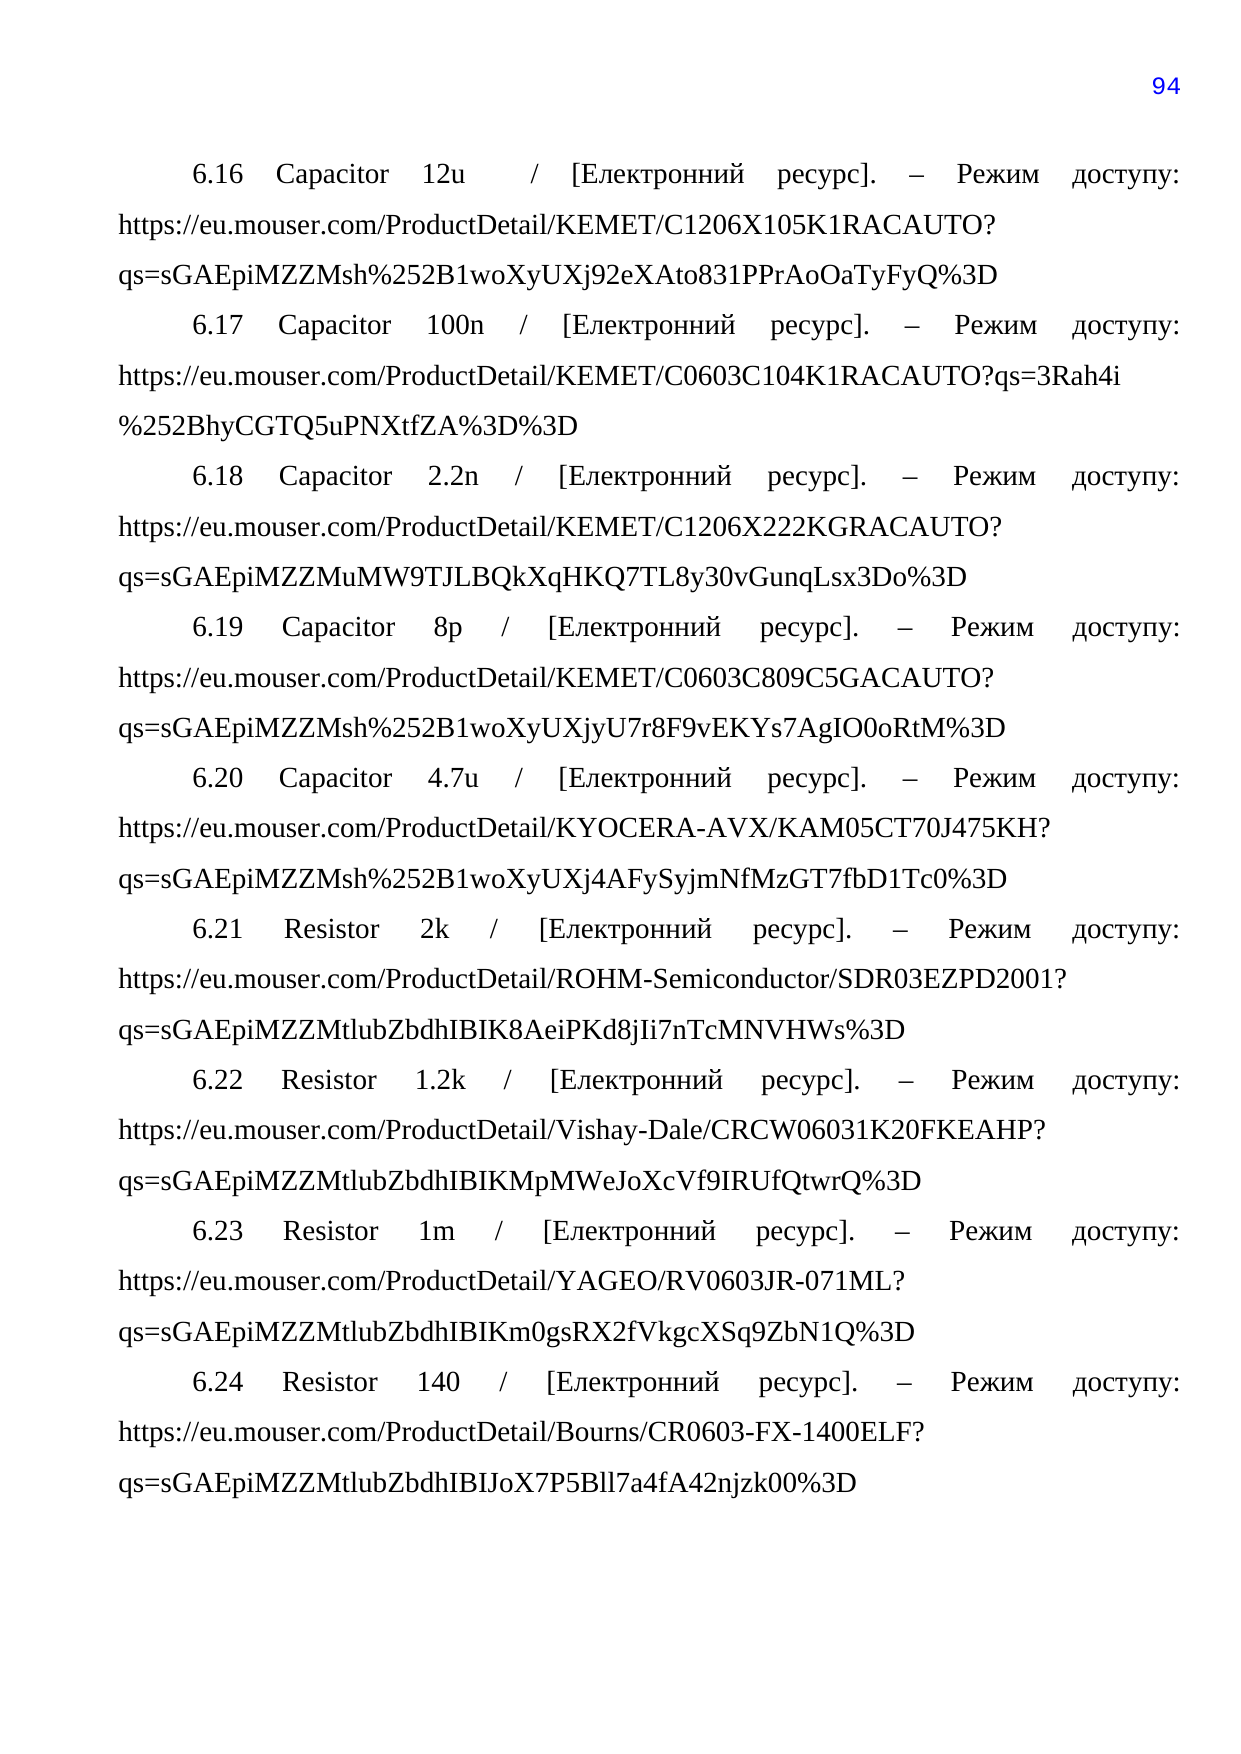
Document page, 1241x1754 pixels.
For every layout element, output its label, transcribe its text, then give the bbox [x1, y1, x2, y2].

text 6.24 Resistor 140 / [Електронний ресурс]. – Режим доступу: https://eu.mouser.com/ProductDetail/Bourns/CR0603-FX-1400ELF?qs=sGAEpiMZZMtlubZbdhIBIJoX7P5Bll7a4fA42njzk00%3D [118, 1364, 1181, 1498]
text 6.23 Resistor 1m / [Електронний ресурс]. – Режим доступу: https://eu.mouser.com/ProductDetail/YAGEO/RV0603JR-071ML?qs=sGAEpiMZZMtlubZbdhIBIKm0gsRX2fVkgcXSq9ZbN1Q%3D [118, 1213, 1181, 1347]
text 6.21 Resistor 2k / [Електронний ресурс]. – Режим доступу: https://eu.mouser.com/ProductDetail/ROHM-Semiconductor/SDR03EZPD2001?qs=sGAEpiMZZMtlubZbdhIBIK8AeiPKd8jIi7nTcMNVHWs%3D [118, 911, 1181, 1045]
text 6.17 Capacitor 100n / [Електронний ресурс]. – Режим доступу: https://eu.mouser.com/ProductDetail/KEMET/C0603C104K1RACAUTO?qs=3Rah4i%252BhyCGTQ5uPNXtfZA%3D%3D [118, 307, 1181, 442]
text 6.16 Capacitor 12u / [Електронний ресурс]. – Режим доступу: https://eu.mouser.com/ProductDetail/KEMET/C1206X105K1RACAUTO?qs=sGAEpiMZZMsh%252B1woXyUXj92eXAto831PPrAoOaTyFyQ%3D [118, 157, 1181, 291]
text 6.20 Capacitor 4.7u / [Електронний ресурс]. – Режим доступу: https://eu.mouser.com/ProductDetail/KYOCERA-AVX/KAM05CT70J475KH?qs=sGAEpiMZZMsh%252B1woXyUXj4AFySyjmNfMzGT7fbD1Tc0%3D [118, 760, 1181, 894]
text 6.19 Capacitor 8p / [Електронний ресурс]. – Режим доступу: https://eu.mouser.com/ProductDetail/KEMET/C0603C809C5GACAUTO?qs=sGAEpiMZZMsh%252B1woXyUXjyU7r8F9vEKYs7AgIO0oRtM%3D [118, 609, 1181, 743]
text 6.18 Capacitor 2.2n / [Електронний ресурс]. – Режим доступу: https://eu.mouser.com/ProductDetail/KEMET/C1206X222KGRACAUTO?qs=sGAEpiMZZMuMW9TJLBQkXqHKQ7TL8y30vGunqLsx3Do%3D [118, 458, 1181, 593]
text 6.22 Resistor 1.2k / [Електронний ресурс]. – Режим доступу: https://eu.mouser.com/ProductDetail/Vishay-Dale/CRCW06031K20FKEAHP?qs=sGAEpiMZZMtlubZbdhIBIKMpMWeJoXcVf9IRUfQtwrQ%3D [118, 1062, 1181, 1196]
